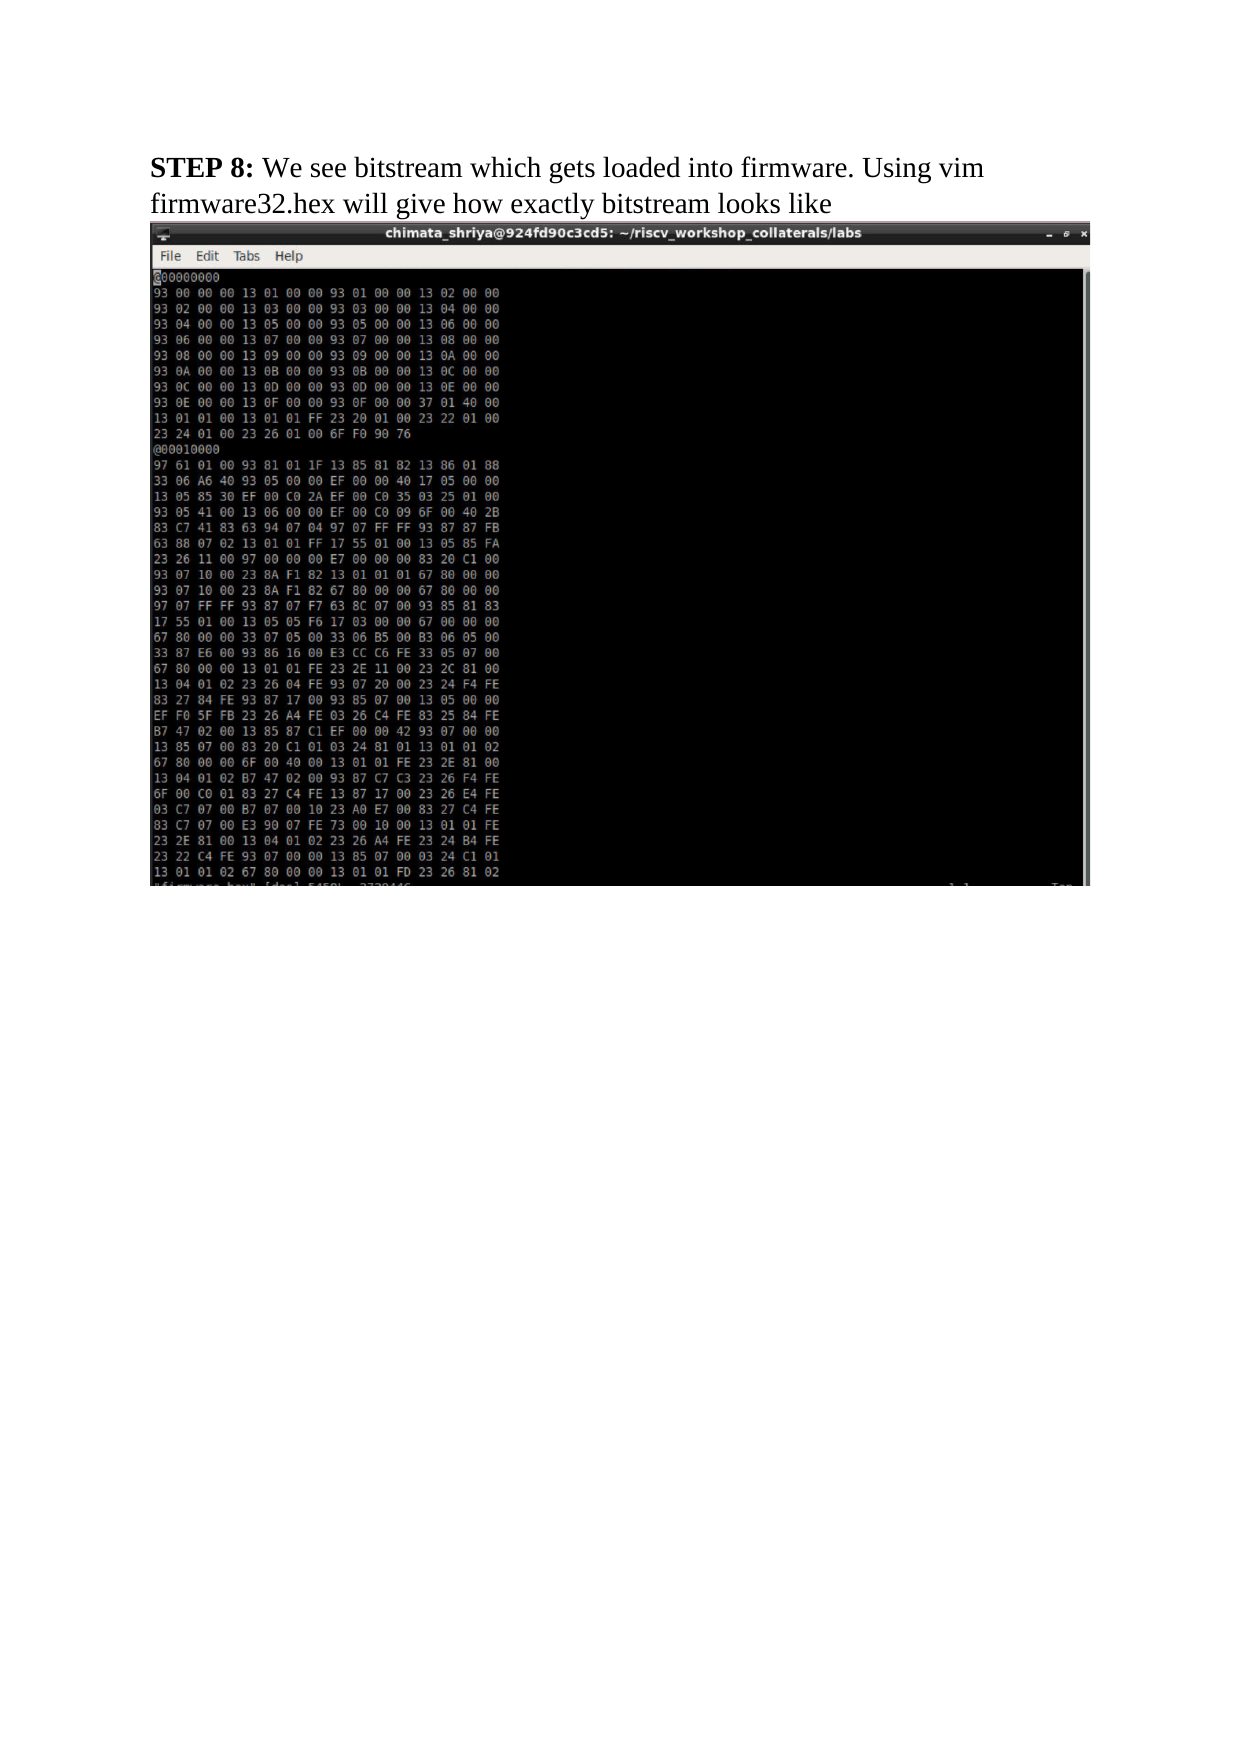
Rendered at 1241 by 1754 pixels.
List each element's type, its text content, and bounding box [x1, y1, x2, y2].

picture [150, 221, 1091, 886]
text STEP 8: We see bitstream which gets loaded into firmware. Using vim firmware32.hex will give how exactly bitstream looks like [150, 150, 1090, 221]
